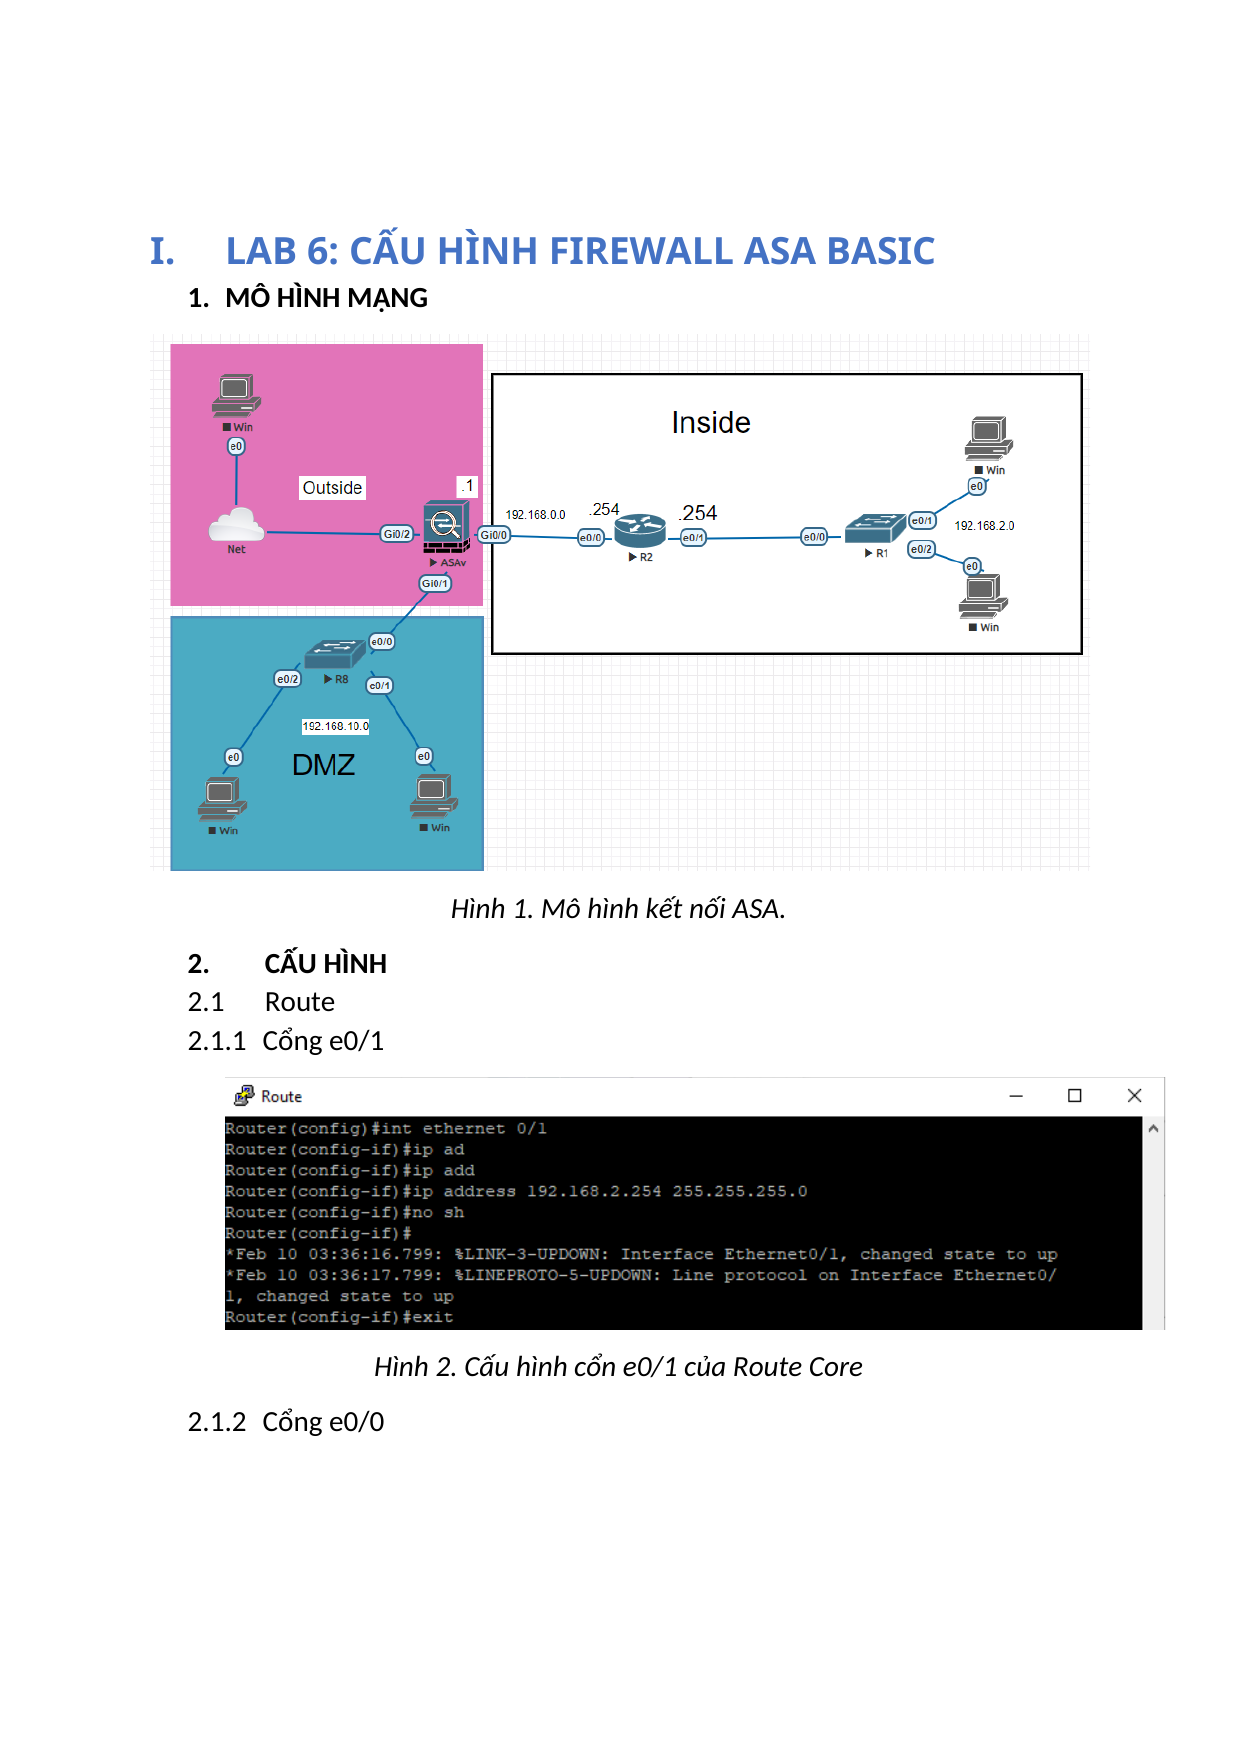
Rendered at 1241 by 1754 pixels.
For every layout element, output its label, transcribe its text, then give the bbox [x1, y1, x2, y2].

list Cổng e0/0 [187, 1403, 1090, 1439]
list CẤU HÌNH [187, 945, 1090, 981]
subtitle I. LAB 6: CẤU HÌNH FIREWALL ASA BASIC [150, 224, 1090, 276]
picture [150, 334, 1091, 871]
text Hình 1. Mô hình kết nối ASA. [150, 890, 1090, 926]
picture [225, 1077, 1166, 1330]
list Route [187, 983, 1090, 1019]
list MÔ HÌNH MẠNG [187, 279, 1090, 315]
list Cổng e0/1 [187, 1022, 1090, 1057]
text Hình 2. Cấu hình cổn e0/1 của Route Core [150, 1348, 1090, 1384]
